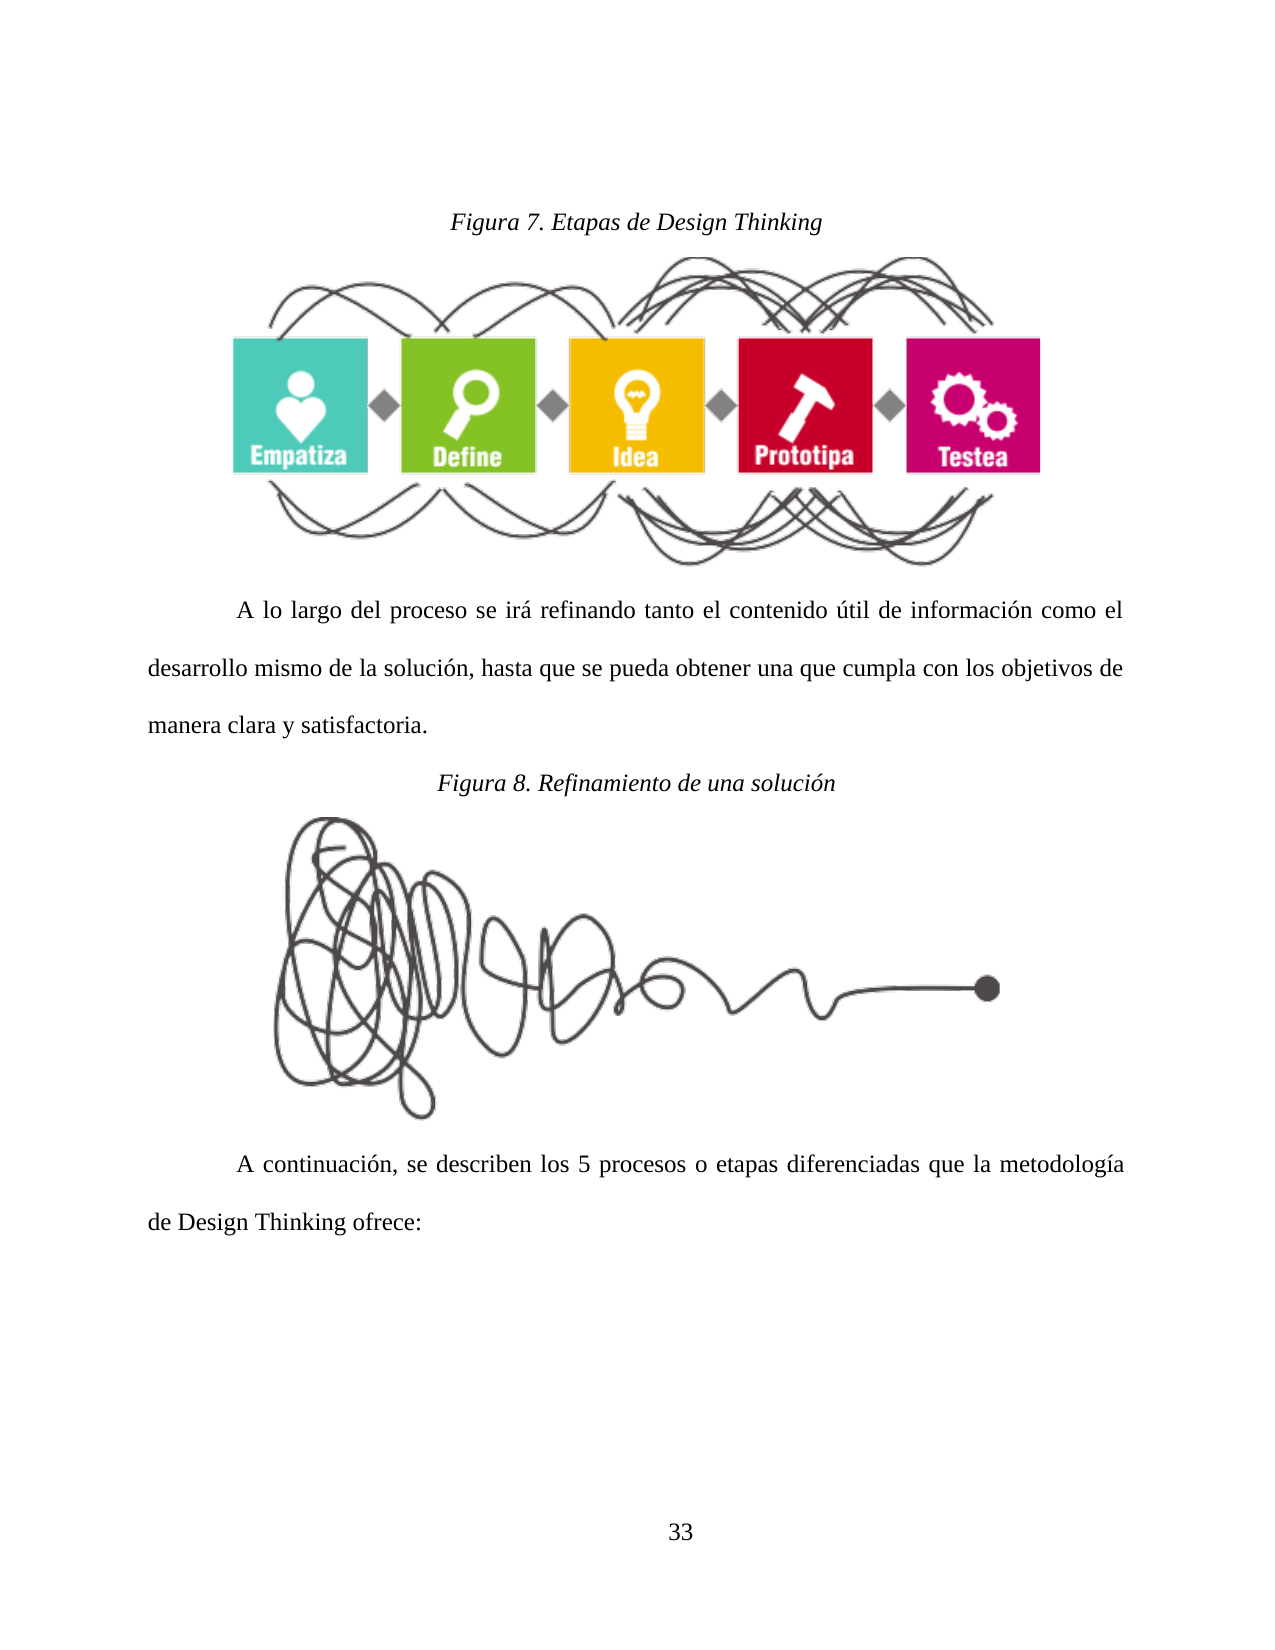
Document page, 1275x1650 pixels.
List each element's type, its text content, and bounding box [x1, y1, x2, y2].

text Figura 8. Refinamiento de una solución [148, 768, 1125, 796]
picture [232, 257, 1040, 567]
text A continuación, se describen los 5 procesos o etapas diferenciadas que la metodología de Design Thinking ofrece: [148, 1149, 1125, 1235]
text A lo largo del proceso se irá refinando tanto el contenido útil de información como el desarrollo mismo de la solución, hasta que se pueda obtener una que cumpla con los objetivos de manera clara y satisfactoria. [148, 595, 1125, 739]
text Figura 7. Etapas de Design Thinking [148, 207, 1125, 236]
picture [273, 817, 1000, 1121]
